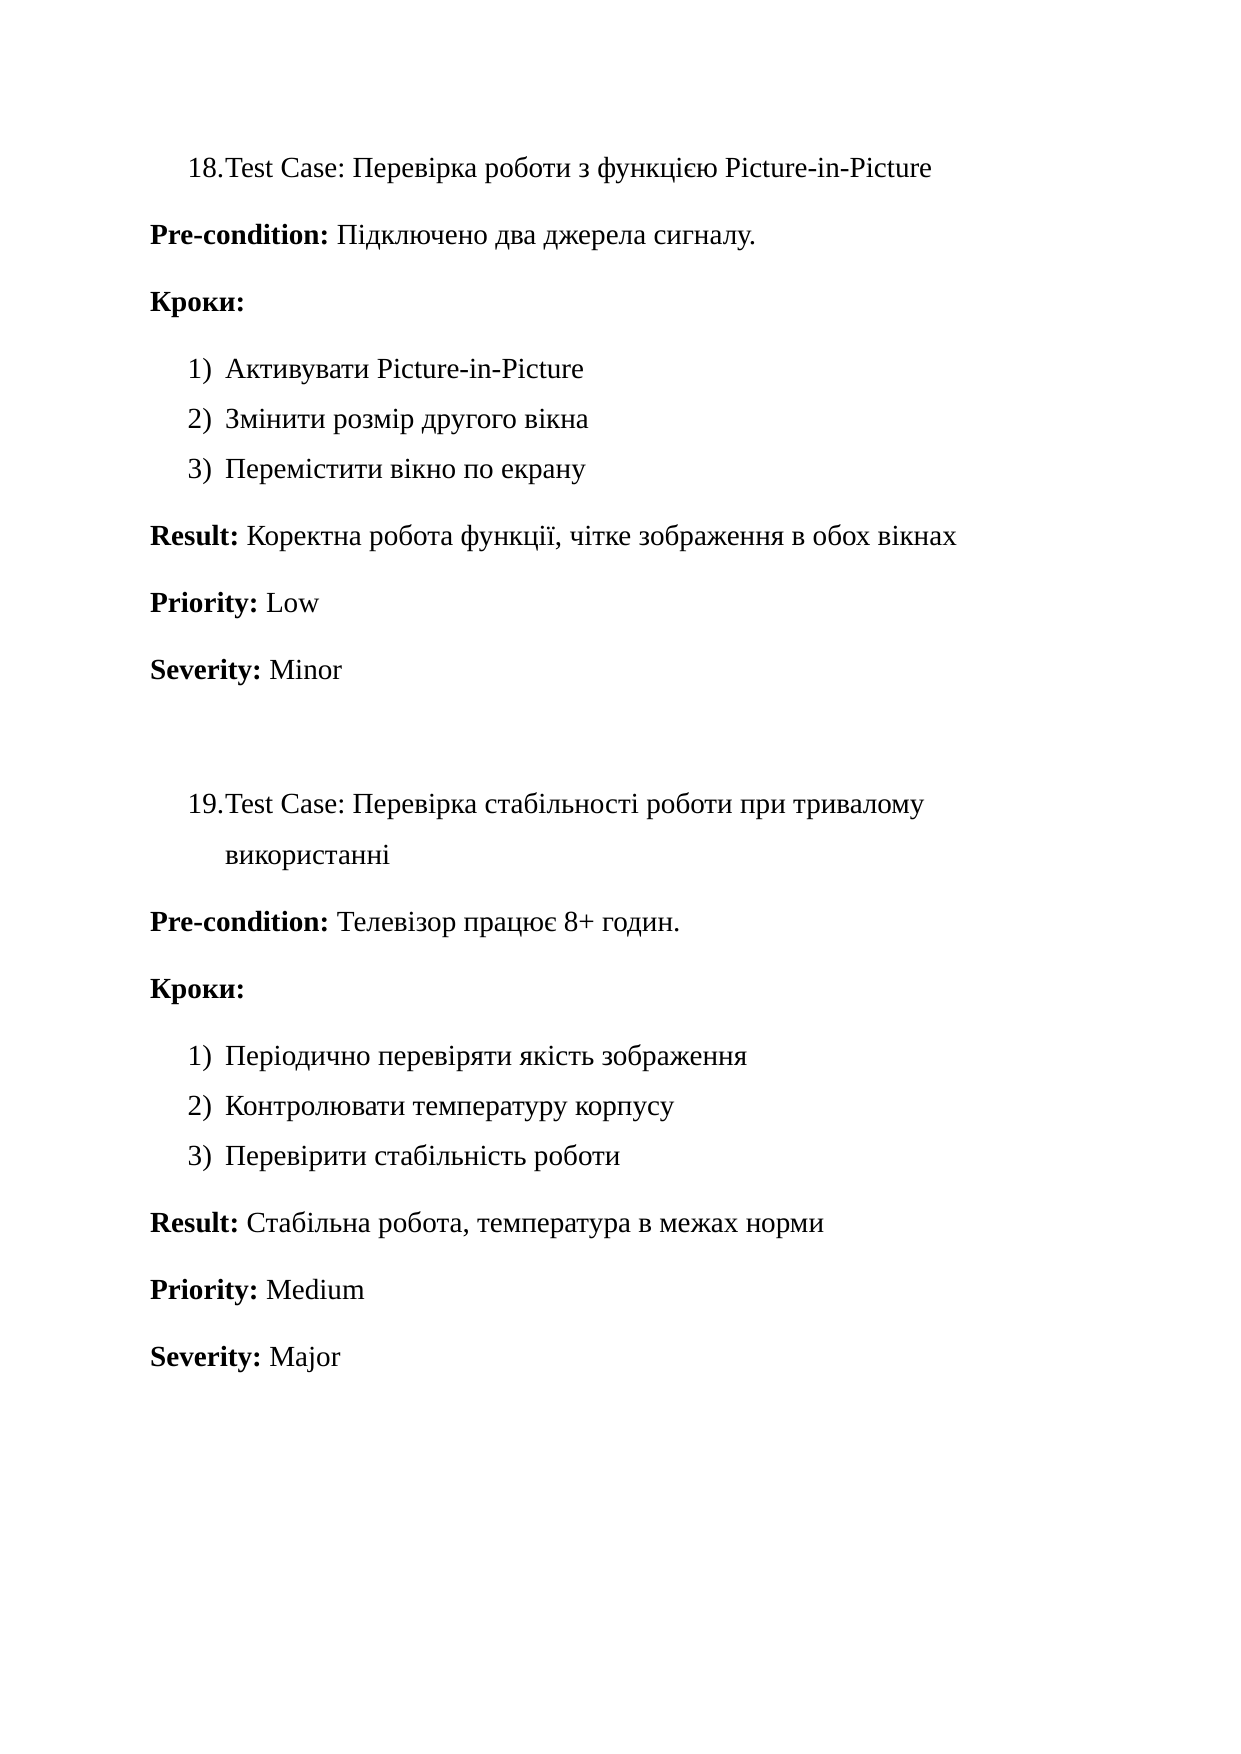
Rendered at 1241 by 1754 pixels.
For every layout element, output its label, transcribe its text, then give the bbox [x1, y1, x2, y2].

list Періодично перевіряти якість зображення [187, 1038, 1090, 1071]
text Priority: Medium [150, 1272, 1090, 1306]
list Перемістити вікно по екрану [187, 452, 1090, 485]
text Result: Коректна робота функції, чітке зображення в обох вікнах [150, 518, 1090, 552]
list Test Case: Перевірка роботи з функцією Picture-in-Picture [187, 150, 1090, 183]
list Змінити розмір другого вікна [187, 401, 1090, 435]
list Test Case: Перевірка стабільності роботи при тривалому використанні [187, 786, 1090, 870]
text Кроки: [150, 971, 1090, 1004]
text Pre-condition: Телевізор працює 8+ годин. [150, 904, 1090, 937]
text Severity: Major [150, 1339, 1090, 1373]
text Pre-condition: Підключено два джерела сигналу. [150, 217, 1090, 251]
text Кроки: [150, 284, 1090, 317]
text Priority: Low [150, 586, 1090, 619]
list Перевірити стабільність роботи [187, 1138, 1090, 1172]
text Severity: Minor [150, 652, 1090, 686]
list Активувати Picture-in-Picture [187, 351, 1090, 384]
text Result: Стабільна робота, температура в межах норми [150, 1205, 1090, 1239]
list Контролювати температуру корпусу [187, 1088, 1090, 1122]
